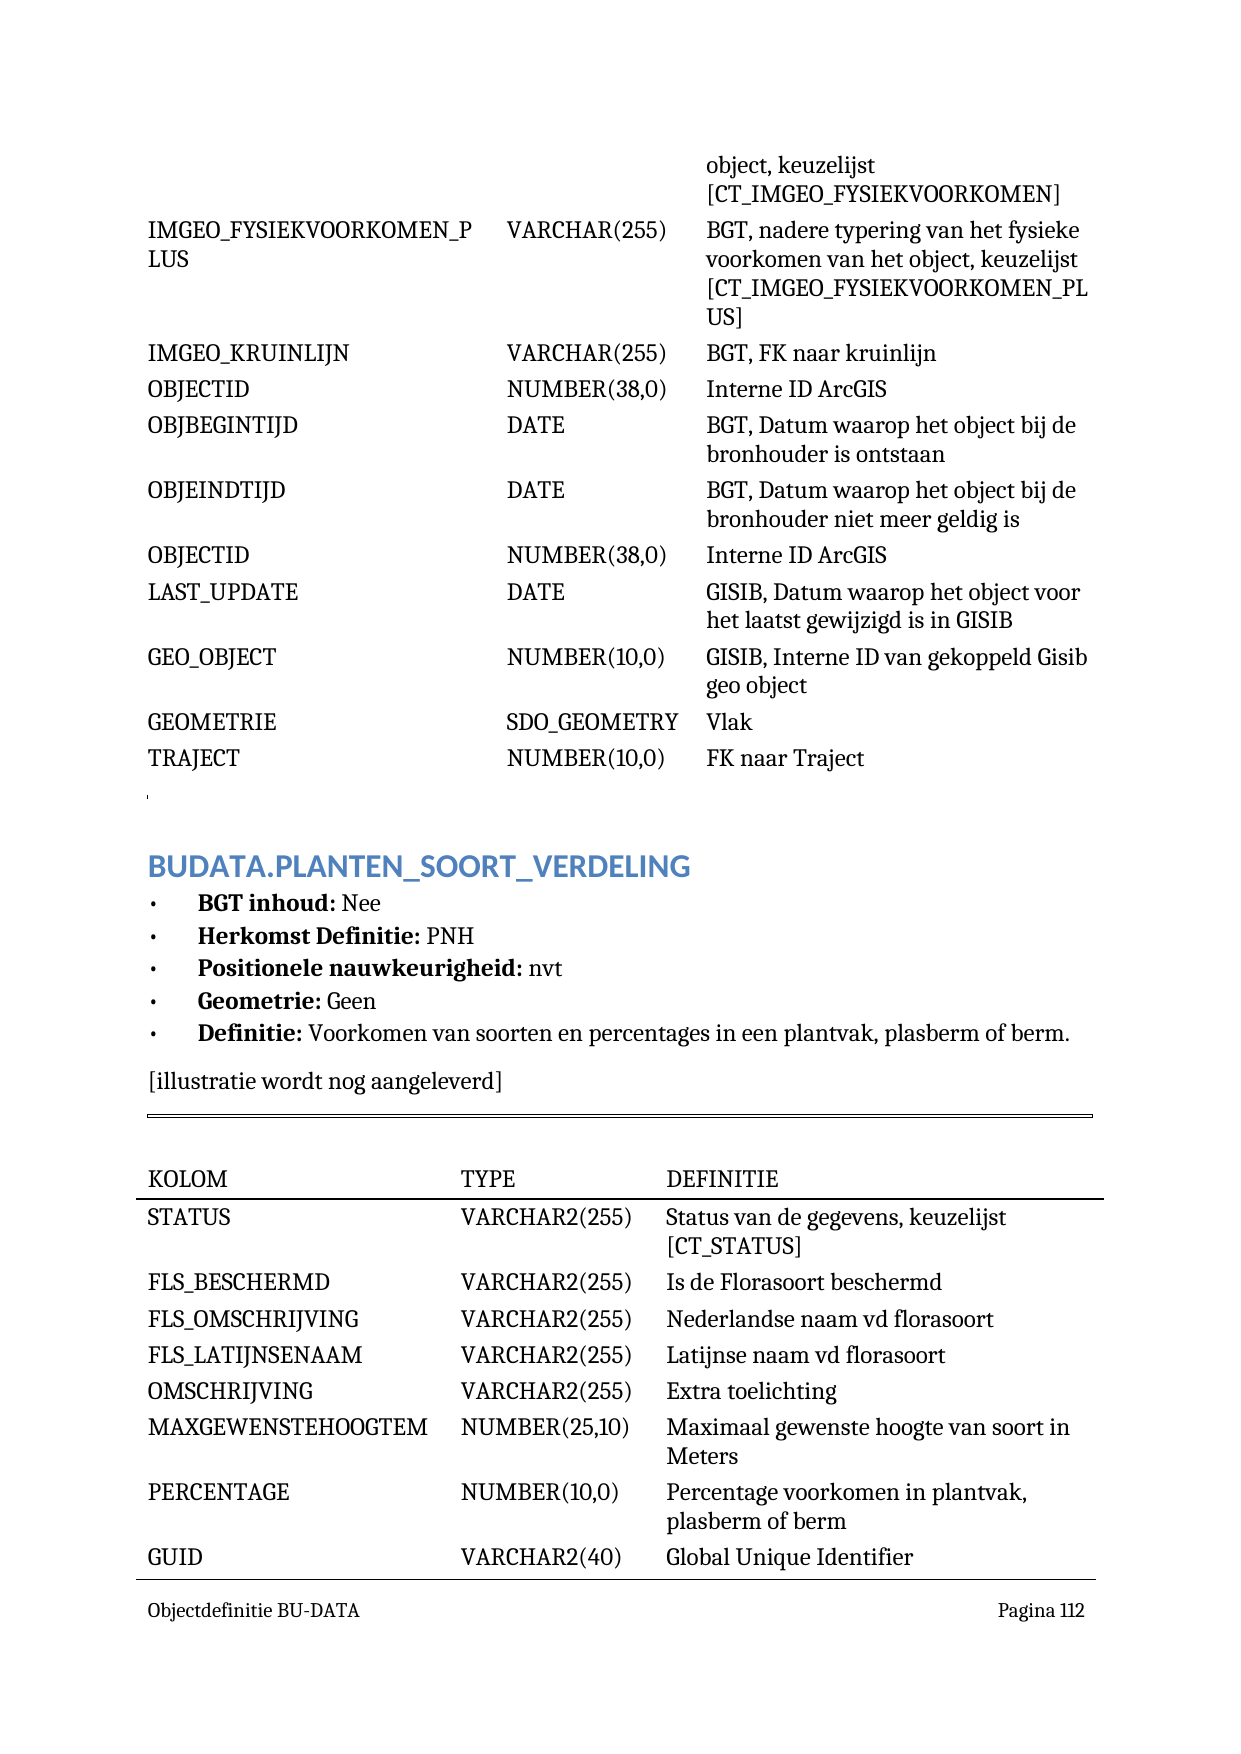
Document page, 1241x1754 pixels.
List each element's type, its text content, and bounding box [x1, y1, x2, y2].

text [illustratie wordt nog aangeleverd] [148, 1067, 1093, 1095]
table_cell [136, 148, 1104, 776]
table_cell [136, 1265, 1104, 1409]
list Definitie: Voorkomen van soorten en percentages in een plantvak, plasberm of berm. [148, 1019, 1093, 1048]
list BGT inhoud: Nee [148, 889, 1093, 918]
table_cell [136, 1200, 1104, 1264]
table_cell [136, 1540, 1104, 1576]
list Geometrie: Geen [148, 987, 1093, 1015]
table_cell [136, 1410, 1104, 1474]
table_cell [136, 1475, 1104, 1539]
subtitle BUDATA.PLANTEN_SOORT_VERDELING [148, 845, 1093, 885]
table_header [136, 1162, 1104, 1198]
list Positionele nauwkeurigheid: nvt [148, 954, 1093, 983]
list Herkomst Definitie: PNH [148, 922, 1093, 950]
